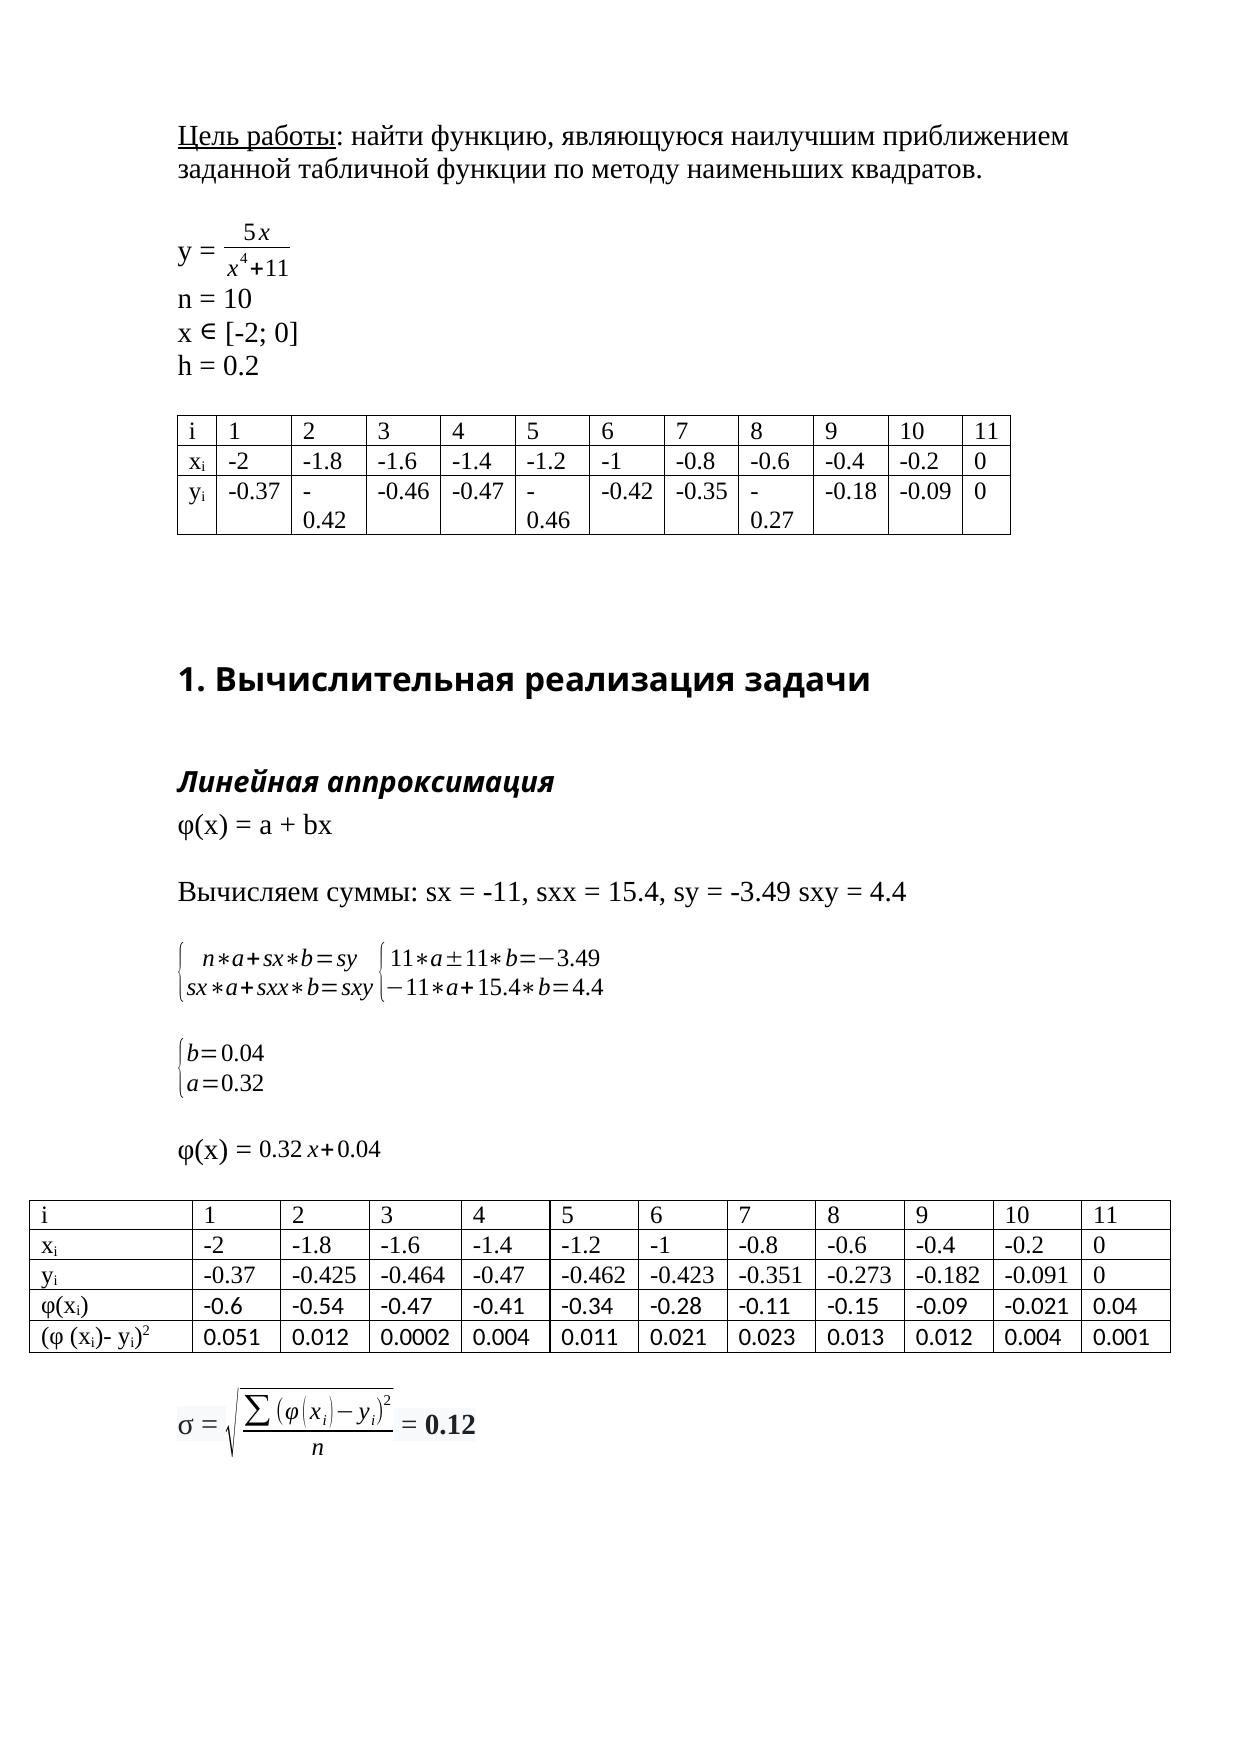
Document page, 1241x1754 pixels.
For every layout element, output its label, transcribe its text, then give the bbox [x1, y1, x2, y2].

table_cell -0.41 [462, 1290, 549, 1320]
table_cell -0.47 [370, 1290, 461, 1320]
table_cell 0.011 [551, 1321, 638, 1352]
table_cell φ(xi) [30, 1290, 192, 1320]
table_cell 0.0002 [370, 1321, 461, 1352]
subtitle Линейная аппроксимация [177, 761, 1152, 801]
table_cell -0.46 [367, 476, 440, 533]
text Вычисляем суммы: sx = -11, sxx = 15.4, sy = -3.49 sxy = 4.4 [177, 874, 1152, 907]
table_cell -0.4 [905, 1230, 993, 1259]
table_cell -0.34 [551, 1290, 638, 1320]
table_header 3 [370, 1201, 461, 1229]
table_cell -1.4 [441, 446, 515, 475]
table_cell -0.42 [292, 476, 366, 533]
table_cell -0.09 [889, 476, 962, 533]
table_cell -0.021 [994, 1290, 1081, 1320]
table_header i [178, 416, 216, 445]
table_cell -0.182 [905, 1260, 993, 1289]
table_cell -1.6 [367, 446, 440, 475]
table_cell -0.35 [665, 476, 738, 533]
table_cell -0.2 [889, 446, 962, 475]
table_cell 0 [963, 446, 1010, 475]
table_cell 0.012 [905, 1321, 993, 1352]
table_cell -0.54 [281, 1290, 369, 1320]
table_header 11 [963, 416, 1010, 445]
table_cell -0.27 [739, 476, 813, 533]
table_cell 0.001 [1082, 1321, 1170, 1352]
table_cell -1 [590, 446, 664, 475]
table_header 9 [905, 1201, 993, 1229]
table_cell -0.425 [281, 1260, 369, 1289]
table_header 2 [292, 416, 366, 445]
table_cell -1.4 [462, 1230, 549, 1259]
table_cell -0.462 [551, 1260, 638, 1289]
text φ(x) = a + bx [177, 807, 1152, 840]
table_cell -1.8 [281, 1230, 369, 1259]
table_cell -1.8 [292, 446, 366, 475]
text φ(x) = [177, 1132, 1152, 1166]
table_cell -1 [639, 1230, 727, 1259]
table_header 6 [639, 1201, 727, 1229]
table_header 8 [816, 1201, 904, 1229]
text h = 0.2 [177, 348, 1152, 382]
table_header 7 [665, 416, 738, 445]
table_cell 0.04 [1082, 1290, 1170, 1320]
table_cell -0.273 [816, 1260, 904, 1289]
table_cell 0 [1082, 1260, 1170, 1289]
table_cell -2 [193, 1230, 280, 1259]
table_cell -1.6 [370, 1230, 461, 1259]
text Цель работы: найти функцию, являющуюся наилучшим приближением заданной табличной функции по методу наименьших квадратов. [177, 118, 1152, 185]
table_header 4 [441, 416, 515, 445]
table_cell -0.46 [516, 476, 589, 533]
table_cell -0.37 [193, 1260, 280, 1289]
table_header 1 [193, 1201, 280, 1229]
subtitle 1. Вычислительная реализация задачи [177, 655, 1152, 701]
table_cell -0.18 [814, 476, 888, 533]
table_cell -0.6 [193, 1290, 280, 1320]
table_cell -0.423 [639, 1260, 727, 1289]
table_cell -0.2 [994, 1230, 1081, 1259]
table_cell xi [178, 446, 216, 475]
table_cell -0.8 [665, 446, 738, 475]
table_cell (φ (xi)- yi)2 [30, 1321, 192, 1352]
text x [-2; 0] [177, 315, 1152, 348]
table_header 5 [551, 1201, 638, 1229]
table_cell -0.09 [905, 1290, 993, 1320]
table_cell 0.021 [639, 1321, 727, 1352]
table_cell -0.47 [441, 476, 515, 533]
table_cell -0.091 [994, 1260, 1081, 1289]
table_cell 0.023 [728, 1321, 815, 1352]
table_cell -0.37 [217, 476, 291, 533]
table_cell 0 [1082, 1230, 1170, 1259]
table_cell 0.004 [994, 1321, 1081, 1352]
table_cell -2 [217, 446, 291, 475]
table_cell -0.351 [728, 1260, 815, 1289]
text y = [177, 219, 1152, 281]
table_header 5 [516, 416, 589, 445]
table_header 10 [994, 1201, 1081, 1229]
table_cell 0.004 [462, 1321, 549, 1352]
table_header 6 [590, 416, 664, 445]
table_cell 0.013 [816, 1321, 904, 1352]
table_cell xi [30, 1230, 192, 1259]
table_cell -0.28 [639, 1290, 727, 1320]
table_header 1 [217, 416, 291, 445]
table_cell -0.42 [590, 476, 664, 533]
table_cell -0.4 [814, 446, 888, 475]
table_cell -1.2 [551, 1230, 638, 1259]
table_header 4 [462, 1201, 549, 1229]
table_cell -1.2 [516, 446, 589, 475]
table_cell -0.6 [816, 1230, 904, 1259]
table_header 7 [728, 1201, 815, 1229]
table_cell 0 [963, 476, 1010, 533]
table_cell yi [178, 476, 216, 533]
table_header 9 [814, 416, 888, 445]
table_cell -0.15 [816, 1290, 904, 1320]
table_cell 0.012 [281, 1321, 369, 1352]
table_header 11 [1082, 1201, 1170, 1229]
table_header i [30, 1201, 192, 1229]
table_cell -0.464 [370, 1260, 461, 1289]
table_cell -0.47 [462, 1260, 549, 1289]
table_cell -0.8 [728, 1230, 815, 1259]
table_header 8 [739, 416, 813, 445]
table_header 3 [367, 416, 440, 445]
table_cell -0.11 [728, 1290, 815, 1320]
table_header 2 [281, 1201, 369, 1229]
table_cell yi [30, 1260, 192, 1289]
text n = 10 [177, 281, 1152, 315]
table_cell -0.6 [739, 446, 813, 475]
text σ = = 0.12 [177, 1387, 1152, 1461]
table_cell 0.051 [193, 1321, 280, 1352]
table_header 10 [889, 416, 962, 445]
